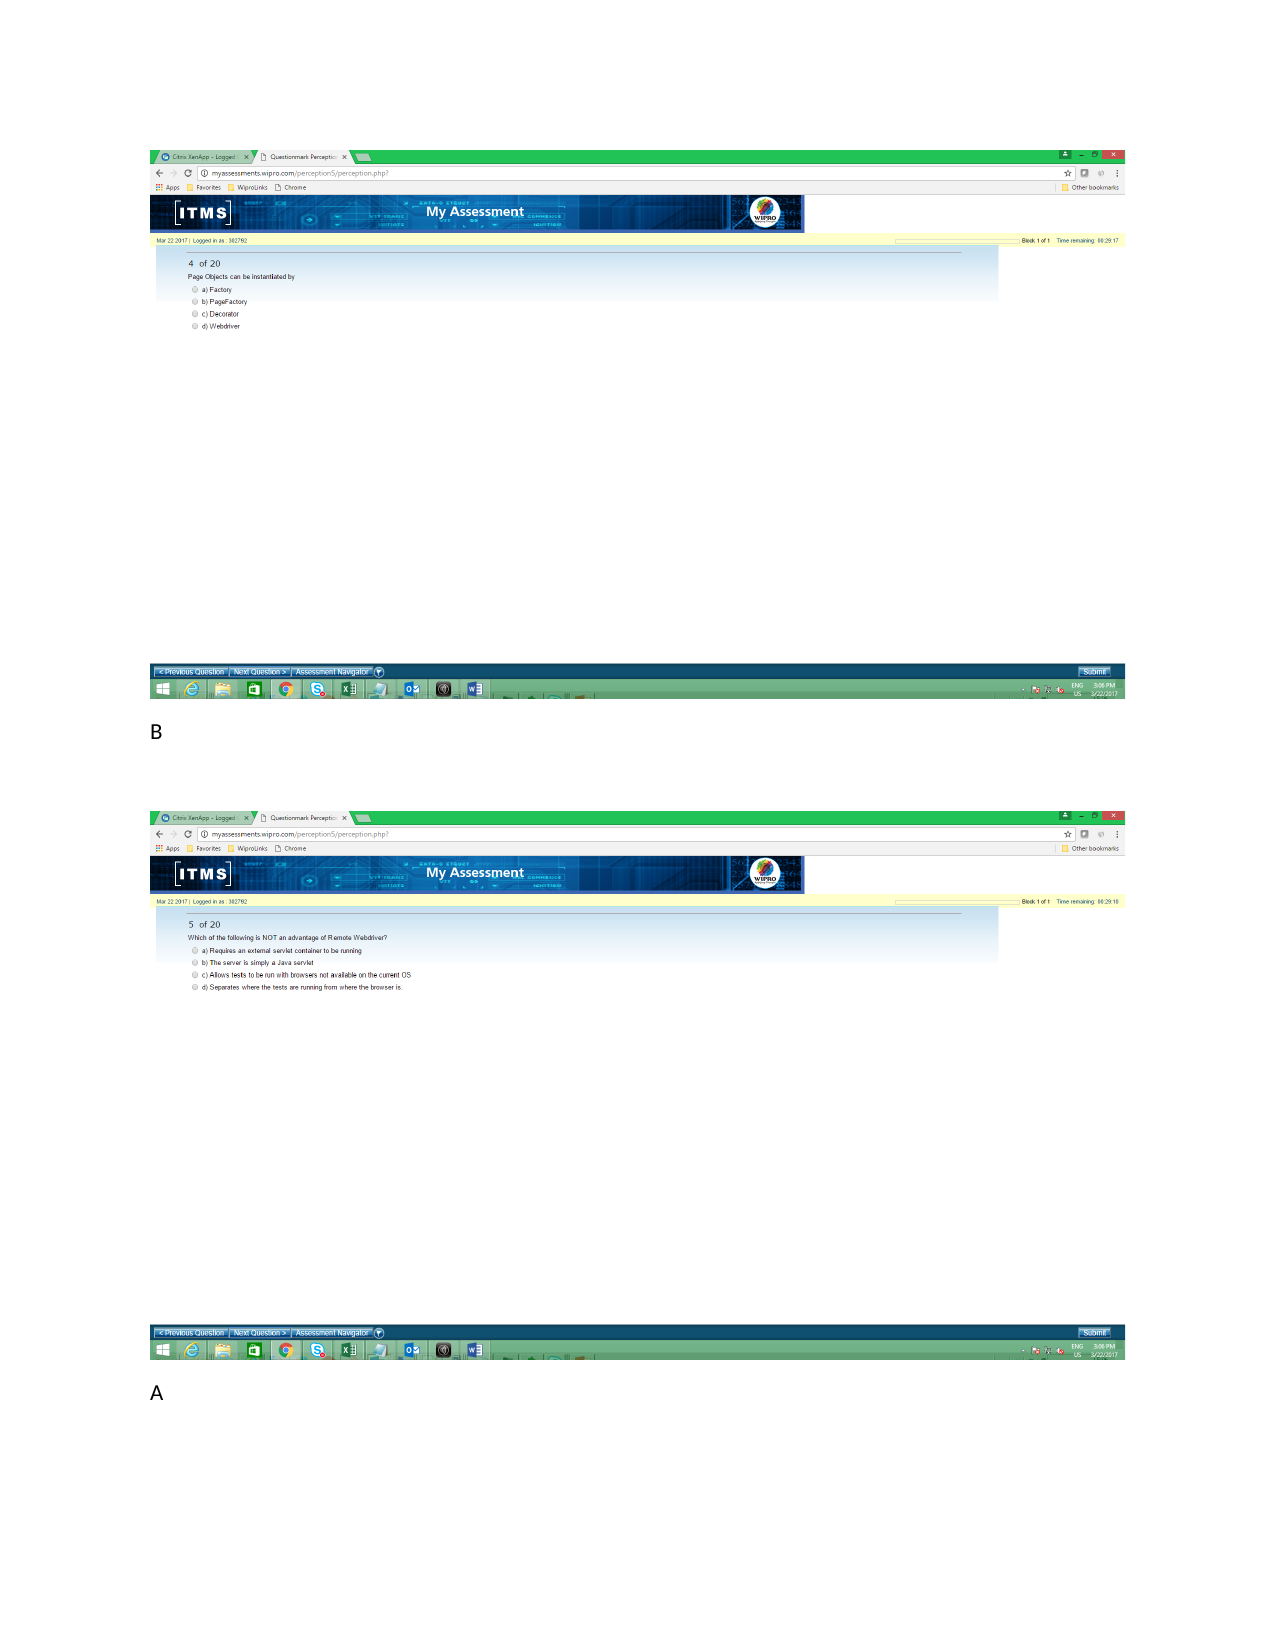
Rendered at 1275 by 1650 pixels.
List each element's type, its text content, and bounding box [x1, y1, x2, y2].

picture [150, 811, 1125, 1360]
picture [150, 150, 1125, 699]
text A [150, 1378, 1125, 1406]
text B [150, 717, 1125, 745]
